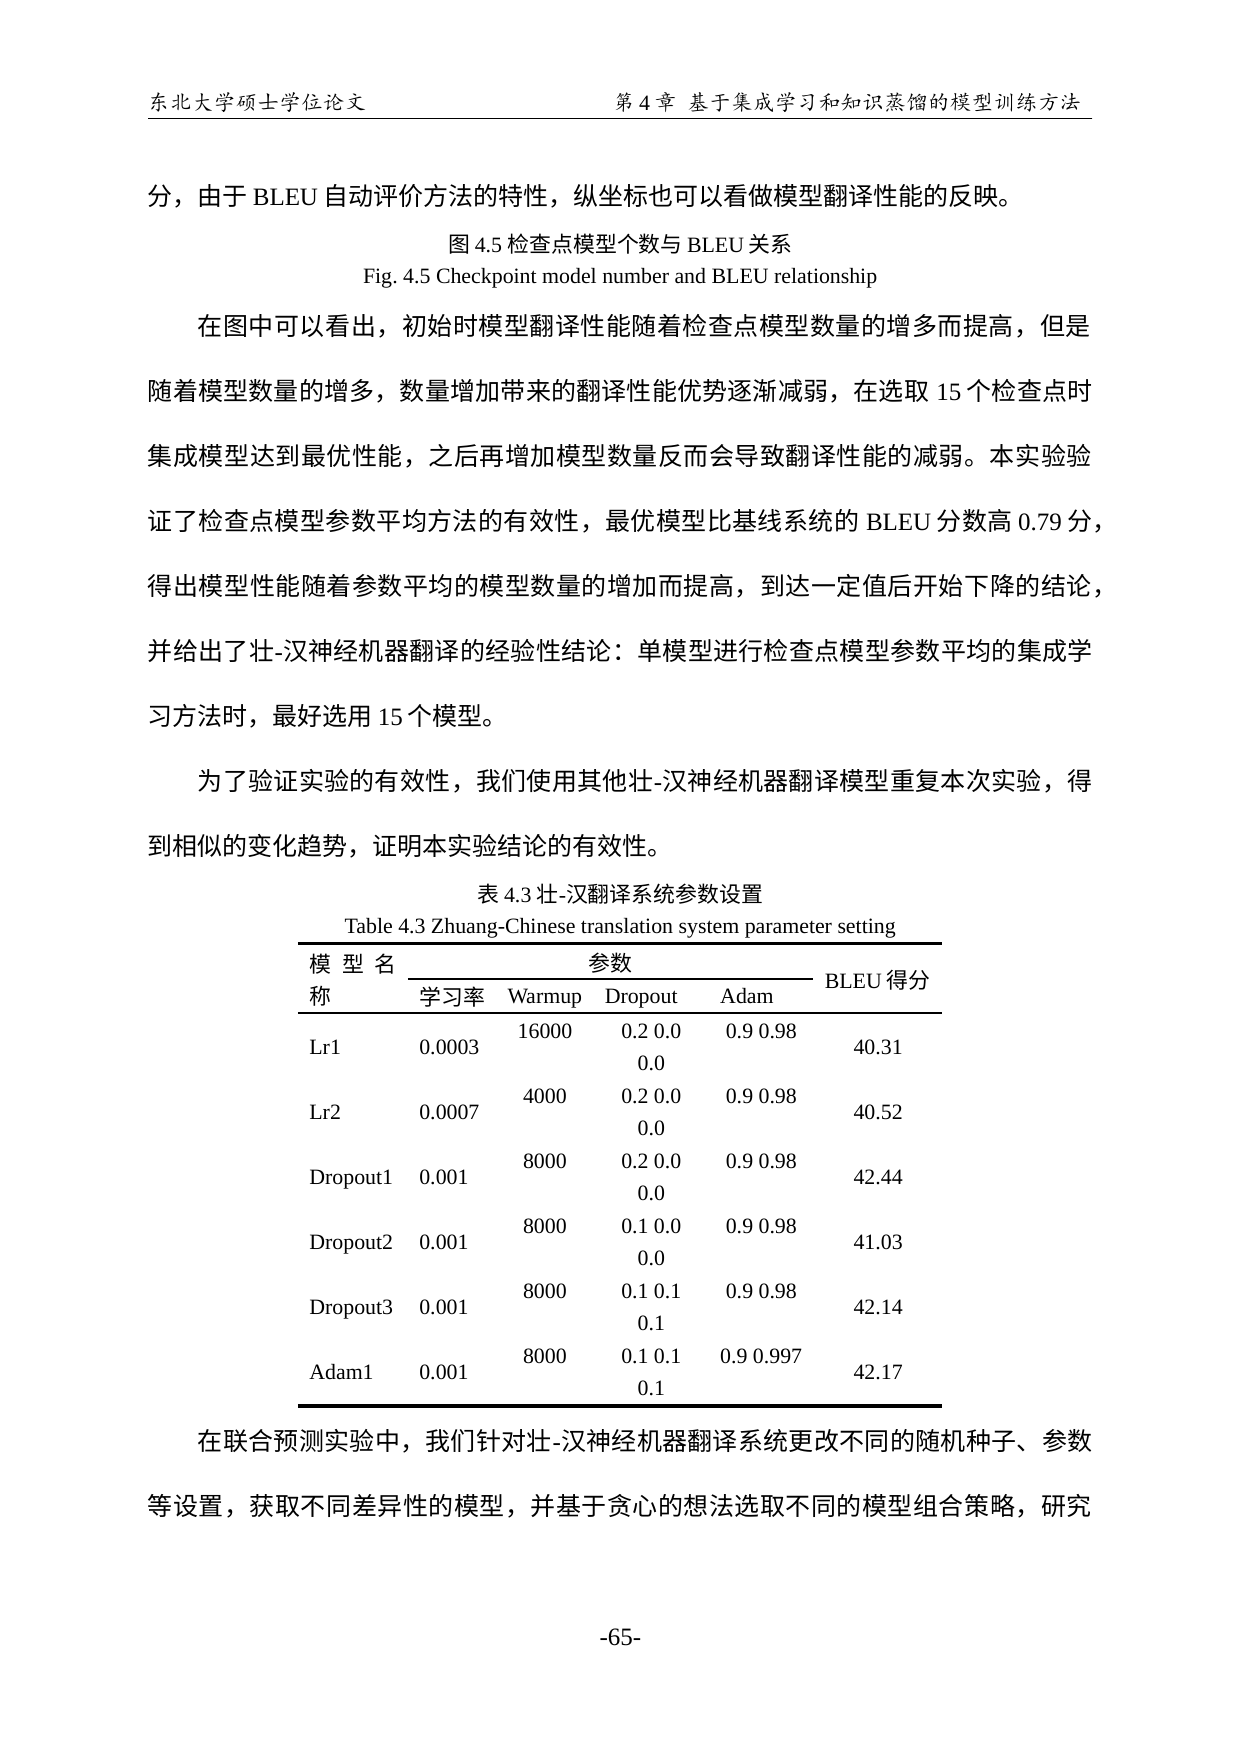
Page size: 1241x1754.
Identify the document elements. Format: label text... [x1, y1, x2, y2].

table_cell 0.001 [408, 1339, 496, 1404]
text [148, 1407, 1092, 1537]
table_cell Adam [709, 980, 813, 1012]
table_cell 0.1 0.0 0.0 [593, 1209, 709, 1274]
table_cell Dropout1 [298, 1144, 408, 1209]
table_cell Lr2 [298, 1079, 408, 1144]
table_cell 4000 [496, 1079, 593, 1144]
table_cell 42.44 [813, 1144, 942, 1209]
table_header BLEU得分 [813, 945, 942, 1012]
table_cell 8000 [496, 1274, 593, 1339]
table_cell 0.9 0.98 [709, 1274, 813, 1339]
table_cell 0.9 0.98 [709, 1144, 813, 1209]
text 表4.3 壮-汉翻译系统参数设置 [148, 877, 1092, 909]
table_cell 0.9 0.98 [709, 1209, 813, 1274]
table_header 参数 [408, 945, 813, 978]
table_cell 0.2 0.0 0.0 [593, 1079, 709, 1144]
text 检查点模型数量和BLUE得分的关系可以在图4.5中看出，其中横坐标表示进行参数平均的模型数量，数量1代表基线模型，即不进行参数平均，纵坐标代表BLEU得分，由于BLEU自动评价方法的特性，纵坐标也可以看做模型翻译性能的反映。 [148, 162, 1092, 227]
table_cell 8000 [496, 1209, 593, 1274]
text 在图中可以看出，初始时模型翻译性能随着检查点模型数量的增多而提高，但是随着模型数量的增多，数量增加带来的翻译性能优势逐渐减弱，在选取15个检查点时集成模型达到最优性能，之后再增加模型数量反而会导致翻译性能的减弱。本实验验证了检查点模型参数平均方法的有效性，最优模型比基线系统的BLEU分数高0.79分，得出模型性能随着参数平均的模型数量的增加而提高，到达一定值后开始下降的结论，并给出了壮-汉神经机器翻译的经验性结论：单模型进行检查点模型参数平均的集成学习方法时，最好选用15个模型。 [148, 292, 1092, 747]
table_cell 0.9 0.997 [709, 1339, 813, 1404]
text 为了验证实验的有效性，我们使用其他壮-汉神经机器翻译模型重复本次实验，得到相似的变化趋势，证明本实验结论的有效性。 [148, 747, 1092, 877]
table_cell 0.2 0.0 0.0 [593, 1144, 709, 1209]
text Fig. 4.5 Checkpoint model number and BLEU relationship [148, 259, 1092, 292]
table_cell 0.001 [408, 1144, 496, 1209]
table_cell 0.001 [408, 1209, 496, 1274]
table_cell 学习率 [408, 980, 496, 1012]
table_cell 42.17 [813, 1339, 942, 1404]
table_cell 0.1 0.1 0.1 [593, 1339, 709, 1404]
table_cell 0.0007 [408, 1079, 496, 1144]
table_cell 0.9 0.98 [709, 1014, 813, 1079]
text 图4.5 检查点模型个数与BLEU关系 [148, 227, 1092, 259]
table_cell 0.2 0.0 0.0 [593, 1014, 709, 1079]
table_cell 8000 [496, 1144, 593, 1209]
table_cell 0.001 [408, 1274, 496, 1339]
table_cell 0.1 0.1 0.1 [593, 1274, 709, 1339]
table_cell Adam1 [298, 1339, 408, 1404]
table_cell 0.0003 [408, 1014, 496, 1079]
text Table 4.3 Zhuang-Chinese translation system parameter setting [148, 909, 1092, 942]
table_cell Dropout2 [298, 1209, 408, 1274]
table_cell 40.31 [813, 1014, 942, 1079]
table_cell 16000 [496, 1014, 593, 1079]
table_cell 0.9 0.98 [709, 1079, 813, 1144]
table_header 模型名称 [298, 945, 408, 1012]
table_cell 42.14 [813, 1274, 942, 1339]
table_cell Dropout [593, 980, 709, 1012]
table_cell Warmup [496, 980, 593, 1012]
table_cell 41.03 [813, 1209, 942, 1274]
table_cell Dropout3 [298, 1274, 408, 1339]
table_cell Lr1 [298, 1014, 408, 1079]
table_cell 8000 [496, 1339, 593, 1404]
table_cell 40.52 [813, 1079, 942, 1144]
